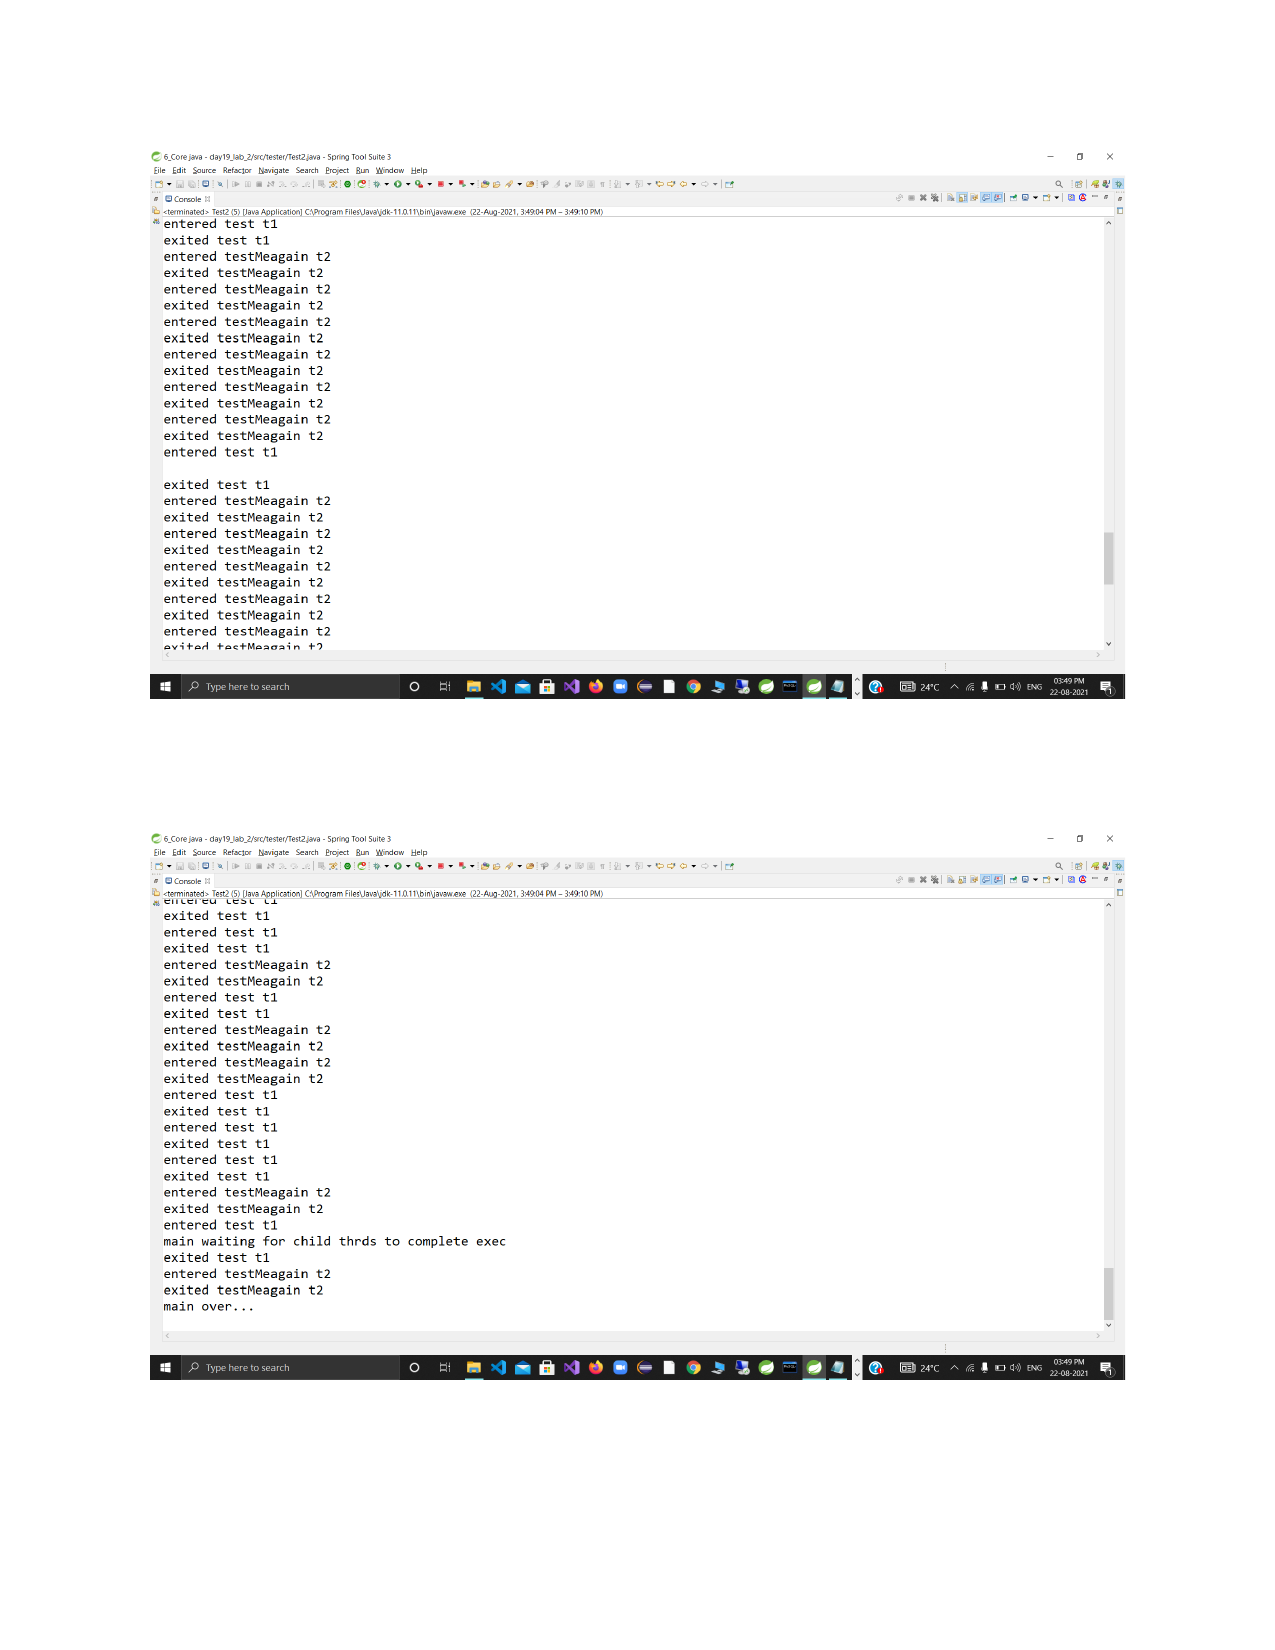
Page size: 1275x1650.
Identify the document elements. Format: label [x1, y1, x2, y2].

picture [150, 831, 1125, 1380]
picture [150, 150, 1125, 699]
